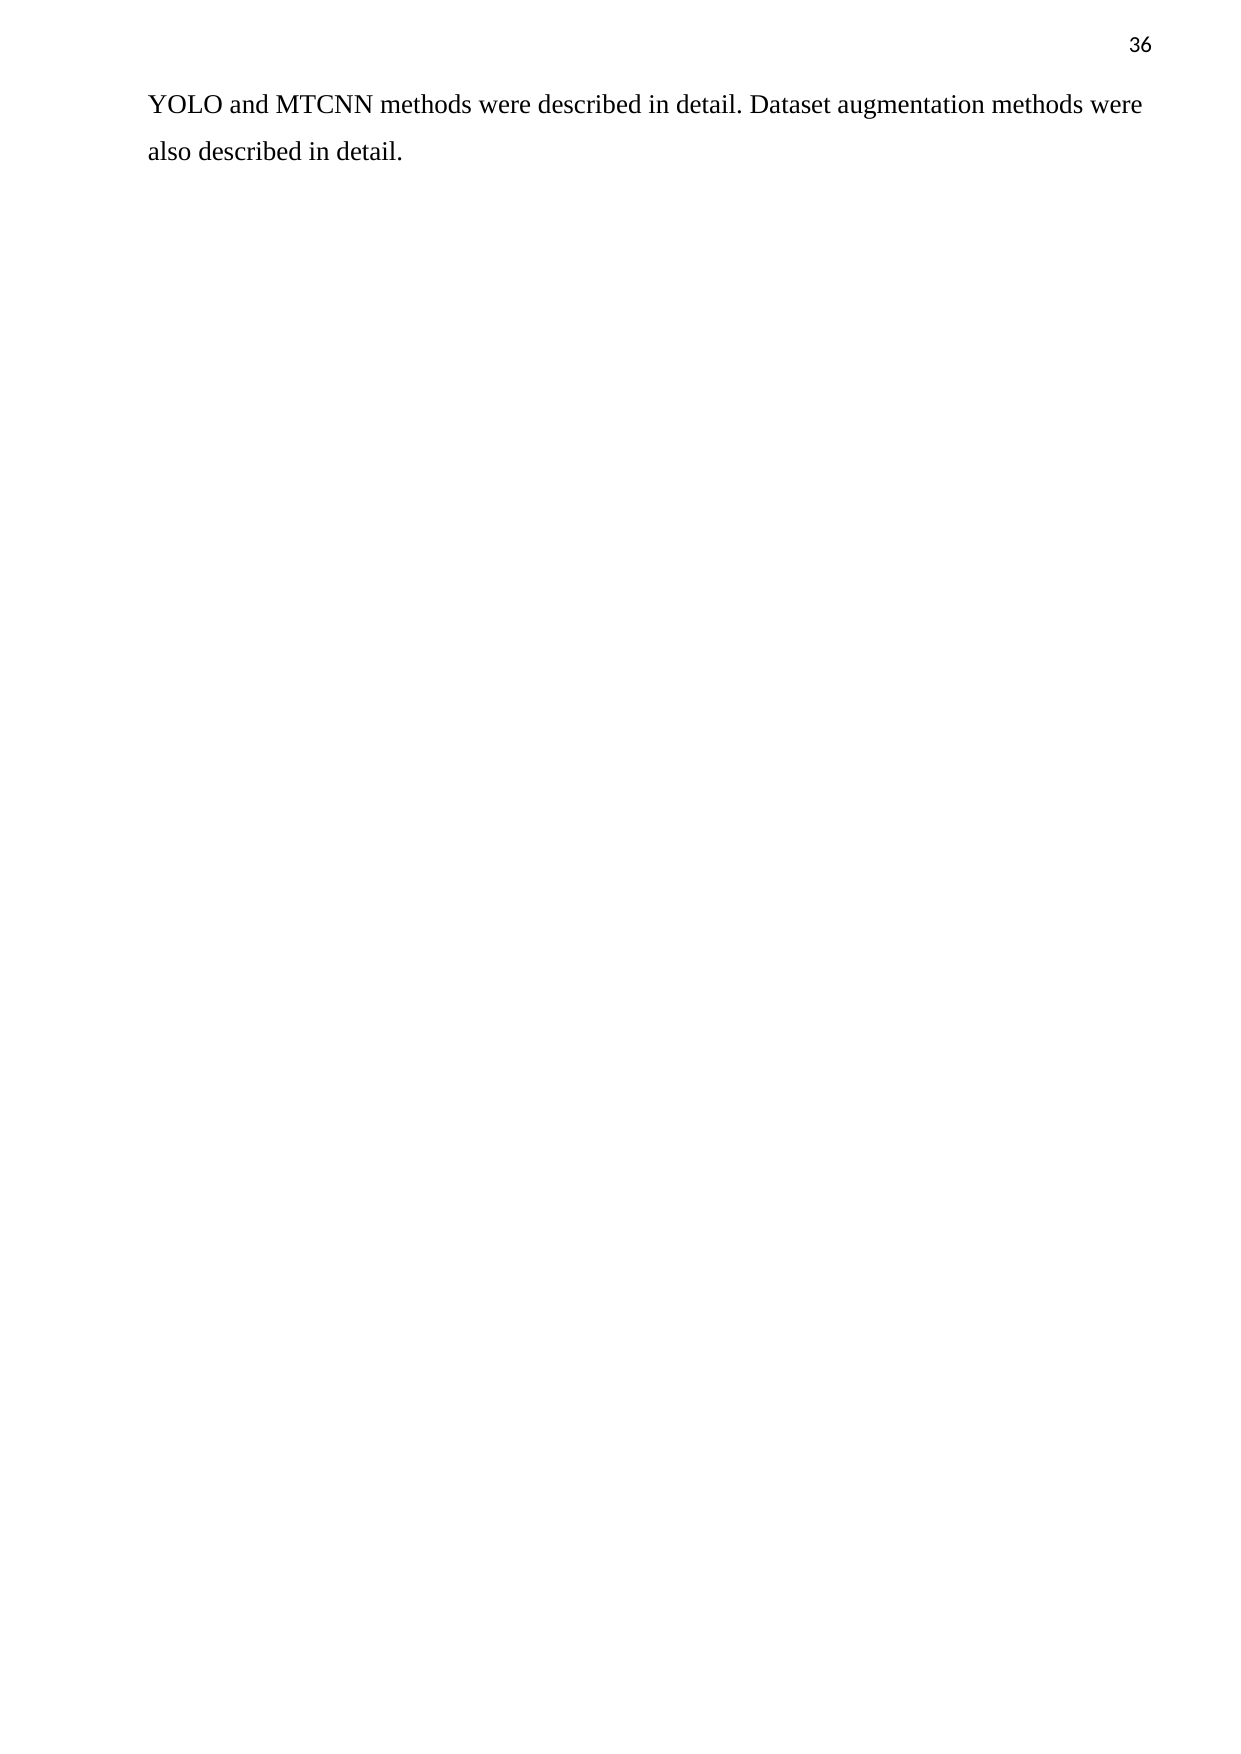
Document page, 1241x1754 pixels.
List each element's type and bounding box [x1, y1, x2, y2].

text [148, 88, 1152, 166]
